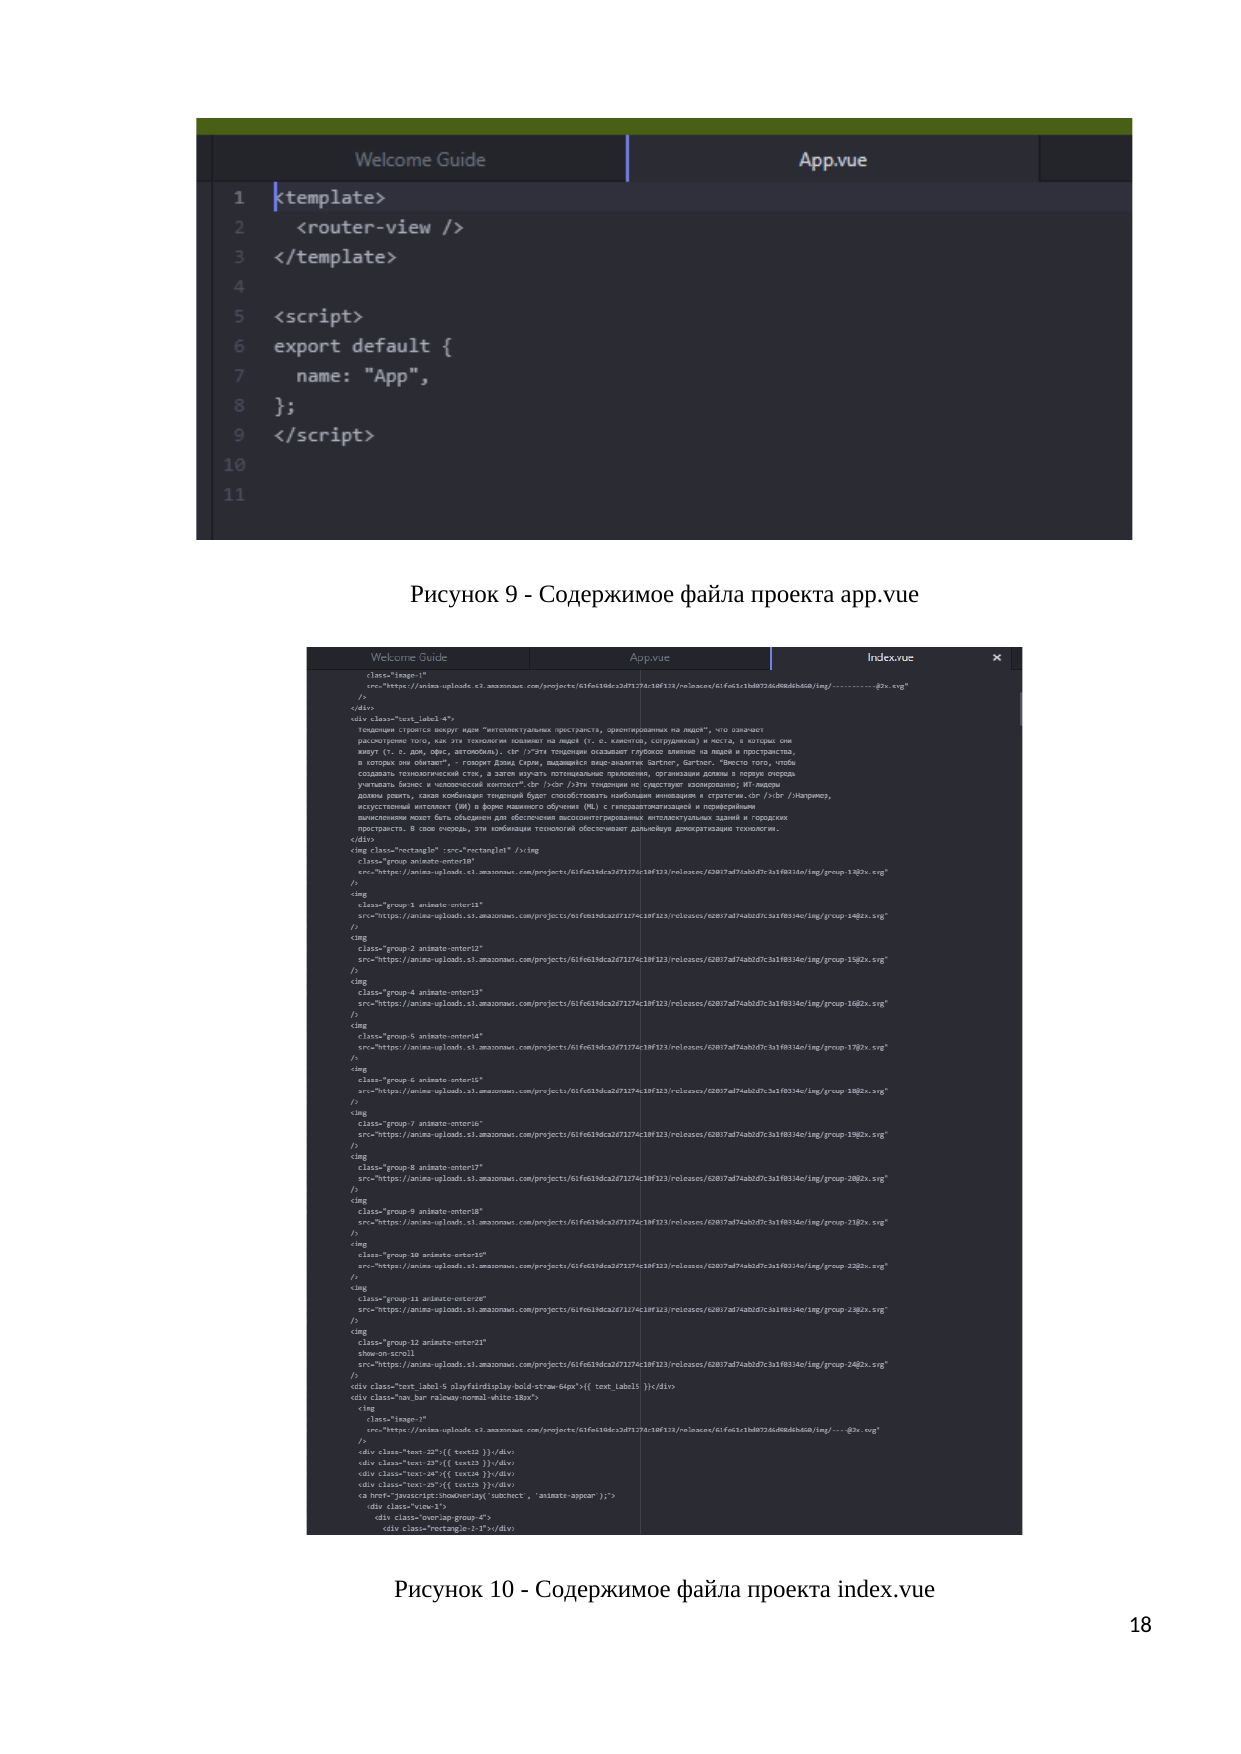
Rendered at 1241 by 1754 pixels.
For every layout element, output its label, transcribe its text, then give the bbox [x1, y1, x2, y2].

picture [196, 118, 1133, 540]
picture [306, 647, 1023, 1535]
text Рисунок 10 - Содержимое файла проекта index.vue [177, 1574, 1152, 1602]
text Рисунок 9 - Содержимое файла проекта app.vue [177, 579, 1152, 608]
